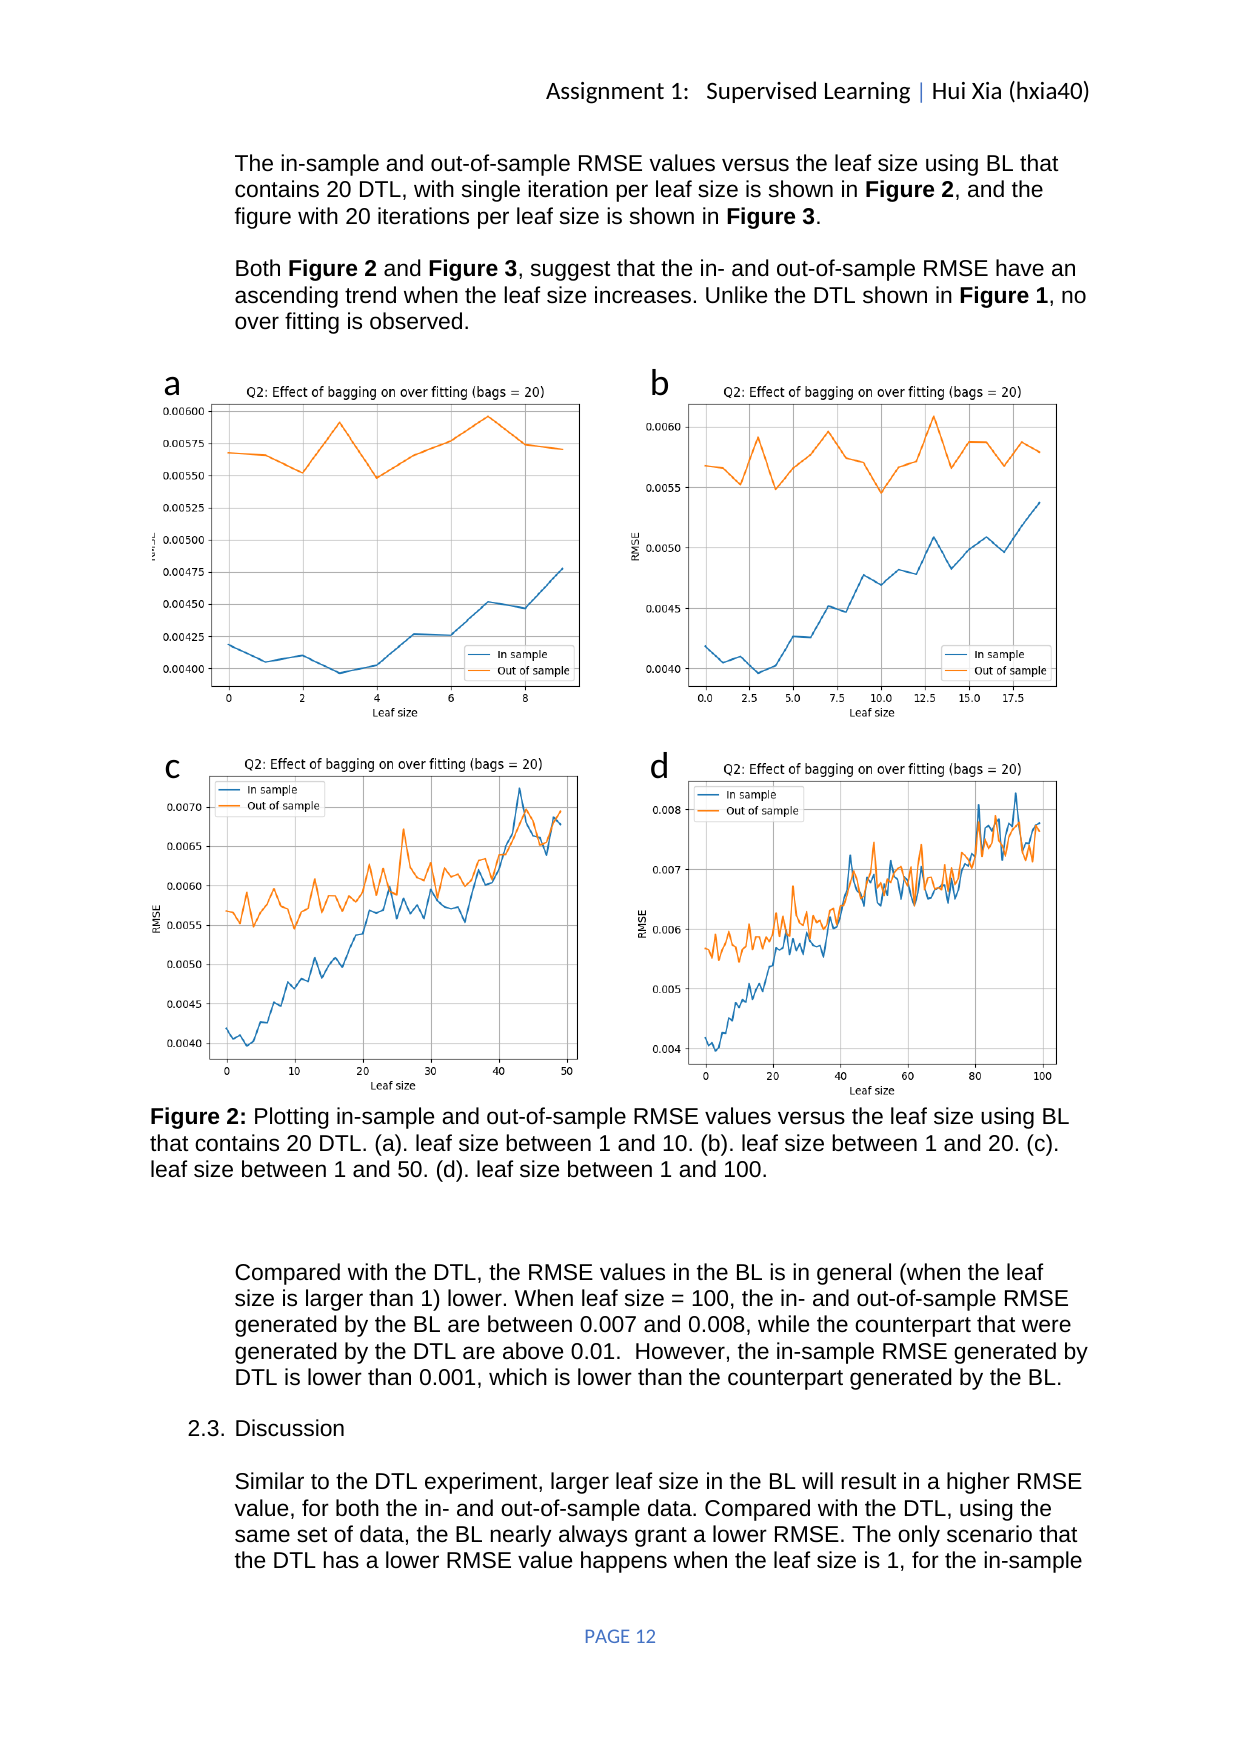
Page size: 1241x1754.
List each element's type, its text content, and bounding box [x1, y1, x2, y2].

text Compared with the DTL, the RMSE values in the BL is in general (when the leaf size is larger than 1) lower. When leaf size = 100, the in- and out-of-sample RMSE generated by the BL are between 0.007 and 0.008, while the counterpart that were generated by the DTL are above 0.01. However, the in-sample RMSE generated by DTL is lower than 0.001, which is lower than the counterpart generated by the BL. [234, 1259, 1090, 1390]
list Discussion [187, 1415, 1090, 1442]
list The in-sample and out-of-sample RMSE values versus the leaf size using BL that contains 20 DTL, with single iteration per leaf size is shown in Figure 2, and the figure with 20 iterations per leaf size is shown in Figure 3. [234, 150, 1090, 229]
picture [150, 731, 624, 1099]
list Both Figure 2 and Figure 3, suggest that the in- and out-of-sample RMSE have an ascending trend when the leaf size increases. Unlike the DTL shown in Figure 1, no over fitting is observed. [234, 255, 1090, 334]
picture [152, 359, 626, 726]
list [234, 1468, 1090, 1573]
picture [629, 359, 1103, 726]
picture [629, 736, 1103, 1104]
